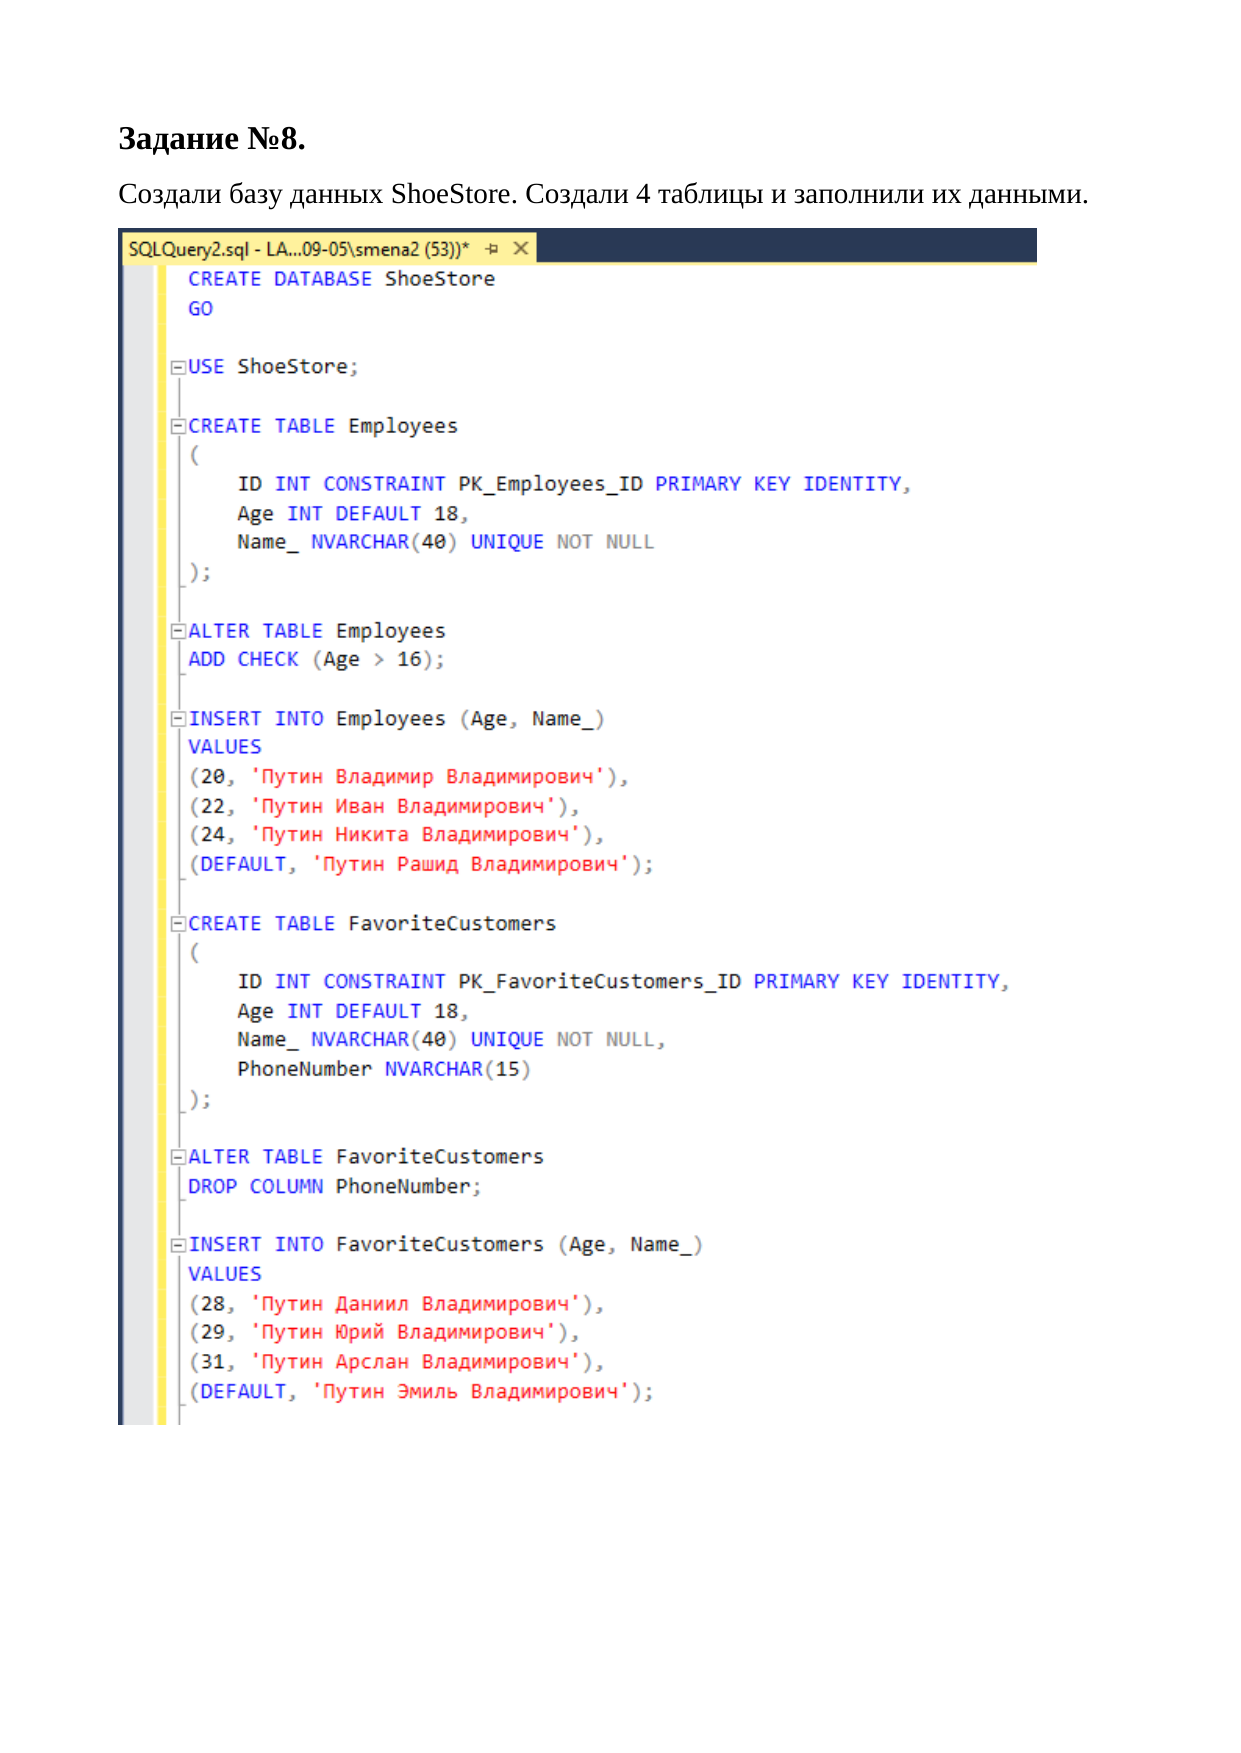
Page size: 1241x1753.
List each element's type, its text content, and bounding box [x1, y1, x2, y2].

text Создали базу данных ShoeStore. Создали 4 таблицы и заполнили их данными. [118, 176, 1123, 210]
text Задание №8. [118, 118, 1123, 156]
picture [118, 228, 1037, 1425]
